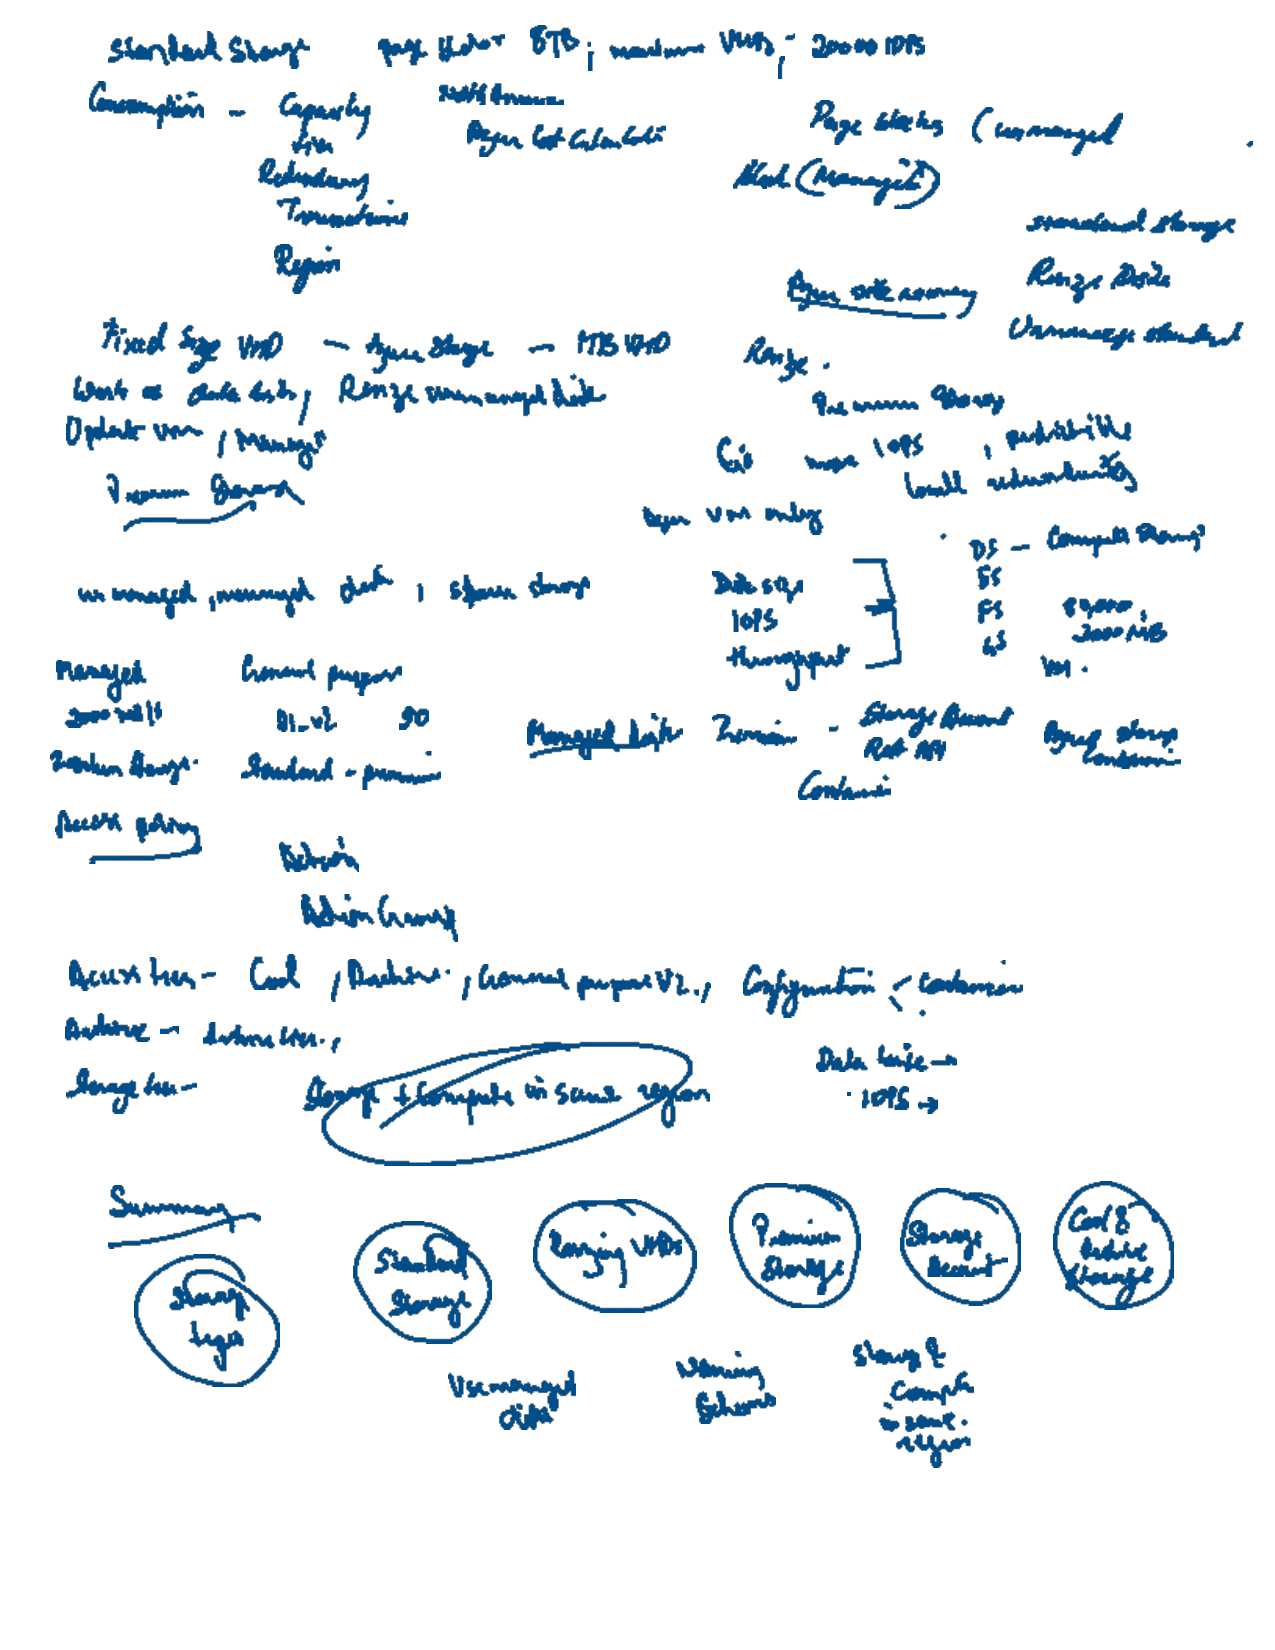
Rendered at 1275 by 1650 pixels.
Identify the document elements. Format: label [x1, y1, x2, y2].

picture [900, 1188, 1021, 1306]
picture [530, 25, 795, 79]
picture [712, 714, 797, 746]
picture [241, 751, 441, 790]
picture [701, 982, 711, 1003]
picture [279, 836, 359, 872]
picture [812, 34, 925, 58]
picture [203, 1022, 710, 1166]
picture [108, 1185, 261, 1249]
picture [829, 701, 1014, 761]
picture [816, 1043, 957, 1072]
picture [676, 1351, 776, 1424]
picture [918, 1097, 938, 1114]
picture [533, 1199, 697, 1313]
picture [729, 1183, 861, 1308]
picture [134, 1254, 280, 1387]
picture [798, 770, 891, 800]
picture [56, 92, 1253, 728]
picture [55, 810, 202, 864]
picture [250, 954, 300, 990]
picture [108, 31, 310, 69]
picture [89, 81, 204, 129]
picture [853, 1337, 974, 1468]
picture [378, 33, 505, 67]
picture [1044, 719, 1181, 769]
picture [462, 964, 699, 1002]
picture [66, 1068, 197, 1114]
picture [277, 706, 337, 732]
picture [862, 1086, 909, 1110]
picture [50, 750, 198, 785]
picture [69, 957, 216, 991]
picture [439, 82, 564, 105]
picture [331, 959, 450, 1002]
picture [527, 713, 683, 760]
picture [1053, 1181, 1174, 1310]
picture [65, 1013, 150, 1042]
picture [448, 1370, 576, 1430]
picture [399, 706, 429, 730]
picture [160, 1026, 179, 1034]
picture [353, 1221, 492, 1344]
picture [301, 894, 458, 942]
picture [743, 960, 1023, 1018]
